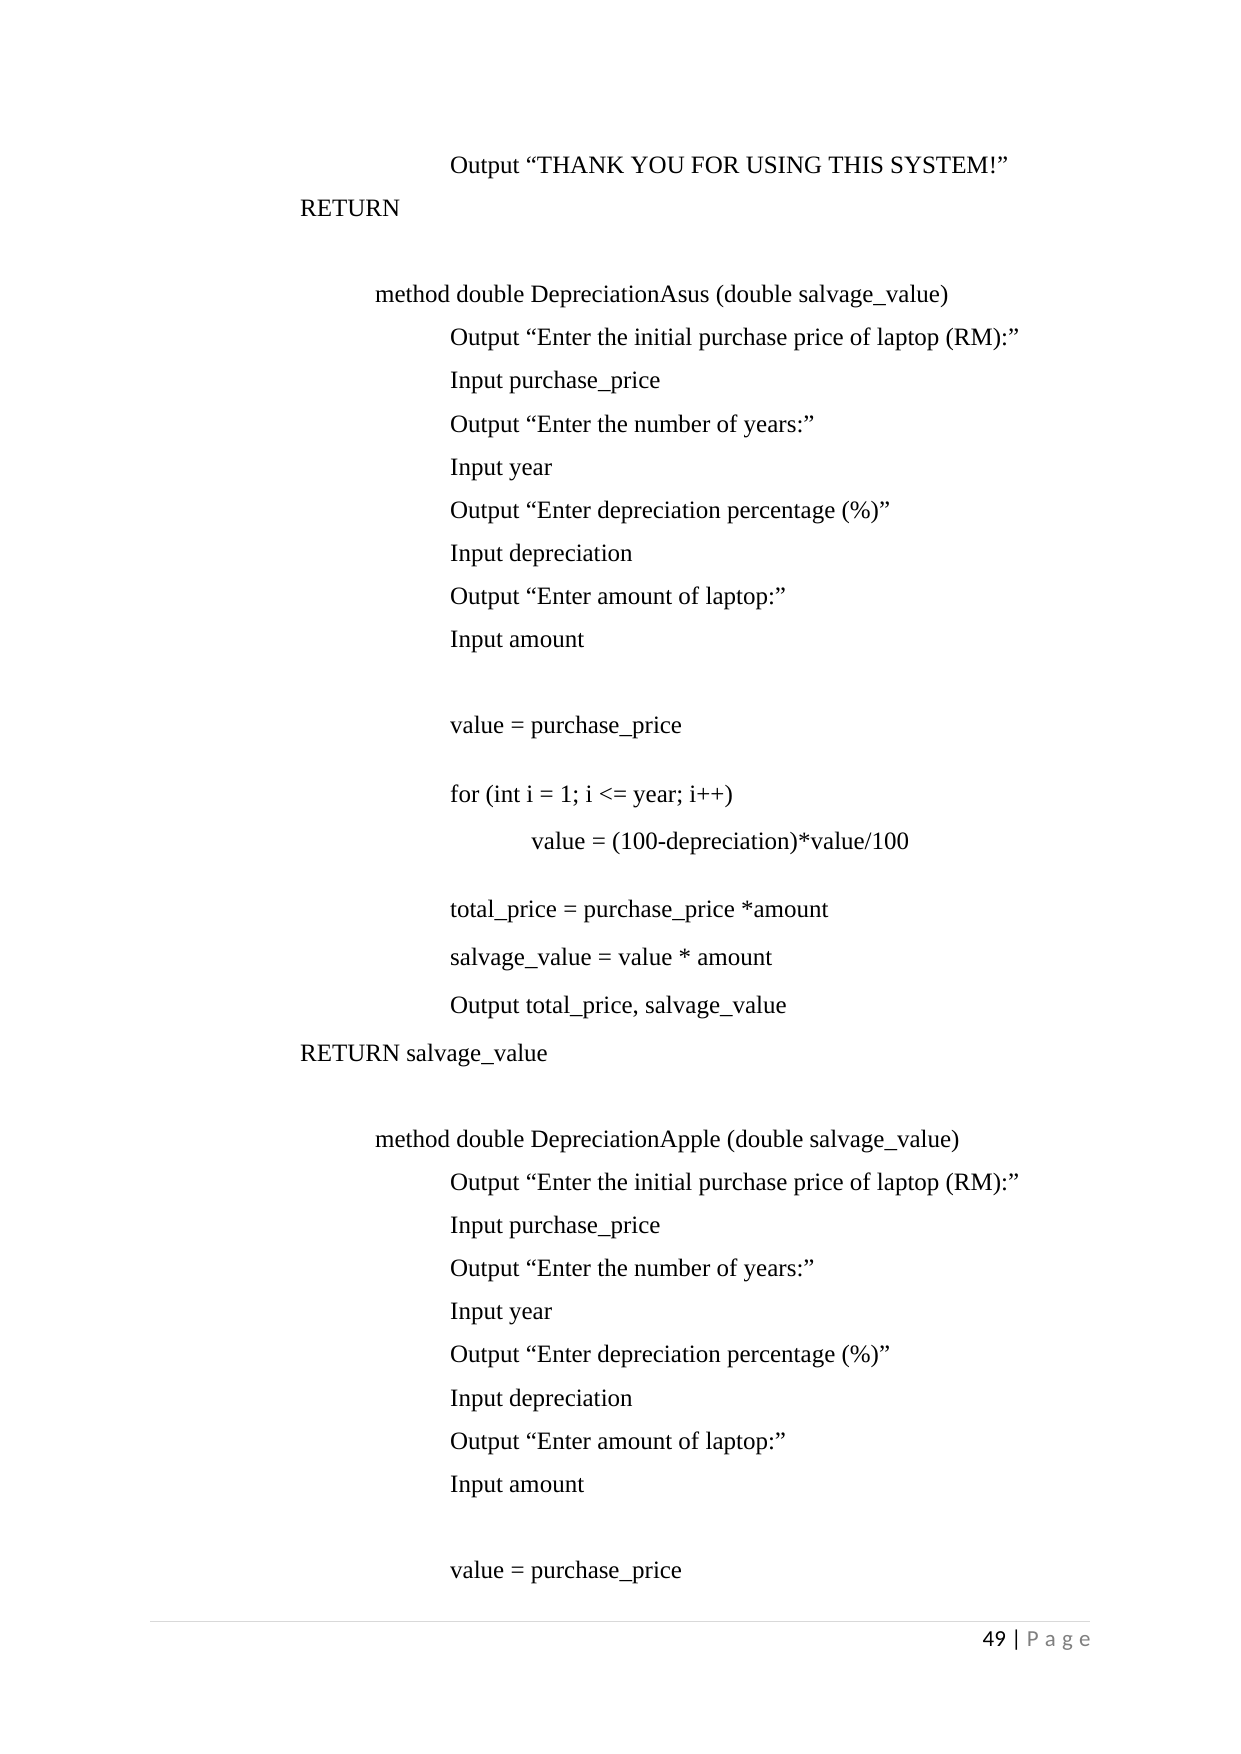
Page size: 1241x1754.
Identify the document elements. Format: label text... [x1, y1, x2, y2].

list Output “Enter the number of years:” [375, 409, 1090, 437]
list Output “Enter amount of laptop:” [375, 1426, 1090, 1454]
list Input purchase_price [375, 1210, 1090, 1239]
list Input year [375, 452, 1090, 481]
list method double DepreciationAsus (double salvage_value) [300, 279, 1090, 308]
list Output “THANK YOU FOR USING THIS SYSTEM!” [375, 150, 1090, 179]
list Input depreciation [375, 538, 1090, 567]
list RETURN [225, 193, 1090, 222]
text Output total_price, salvage_value [375, 990, 1090, 1019]
list Input depreciation [375, 1383, 1090, 1411]
list RETURN salvage_value [225, 1038, 1090, 1066]
list Output “Enter amount of laptop:” [375, 581, 1090, 610]
list Output “Enter depreciation percentage (%)” [375, 1339, 1090, 1368]
list Output “Enter the number of years:” [375, 1253, 1090, 1282]
list Output “Enter the initial purchase price of laptop (RM):” [375, 1167, 1090, 1196]
list Output “Enter the initial purchase price of laptop (RM):” [375, 322, 1090, 351]
list value = purchase_price [375, 711, 1090, 739]
list value = purchase_price [375, 1555, 1090, 1584]
list Input amount [375, 1469, 1090, 1498]
text for (int i = 1; i <= year; i++) [300, 779, 1090, 807]
list Output “Enter depreciation percentage (%)” [375, 495, 1090, 524]
list Input year [375, 1296, 1090, 1325]
list Input purchase_price [375, 366, 1090, 394]
text salvage_value = value * amount [375, 942, 1090, 971]
list method double DepreciationApple (double salvage_value) [300, 1124, 1090, 1153]
list value = (100-depreciation)*value/100 [450, 826, 1090, 855]
list Input amount [375, 624, 1090, 653]
text total_price = purchase_price *amount [375, 894, 1090, 923]
